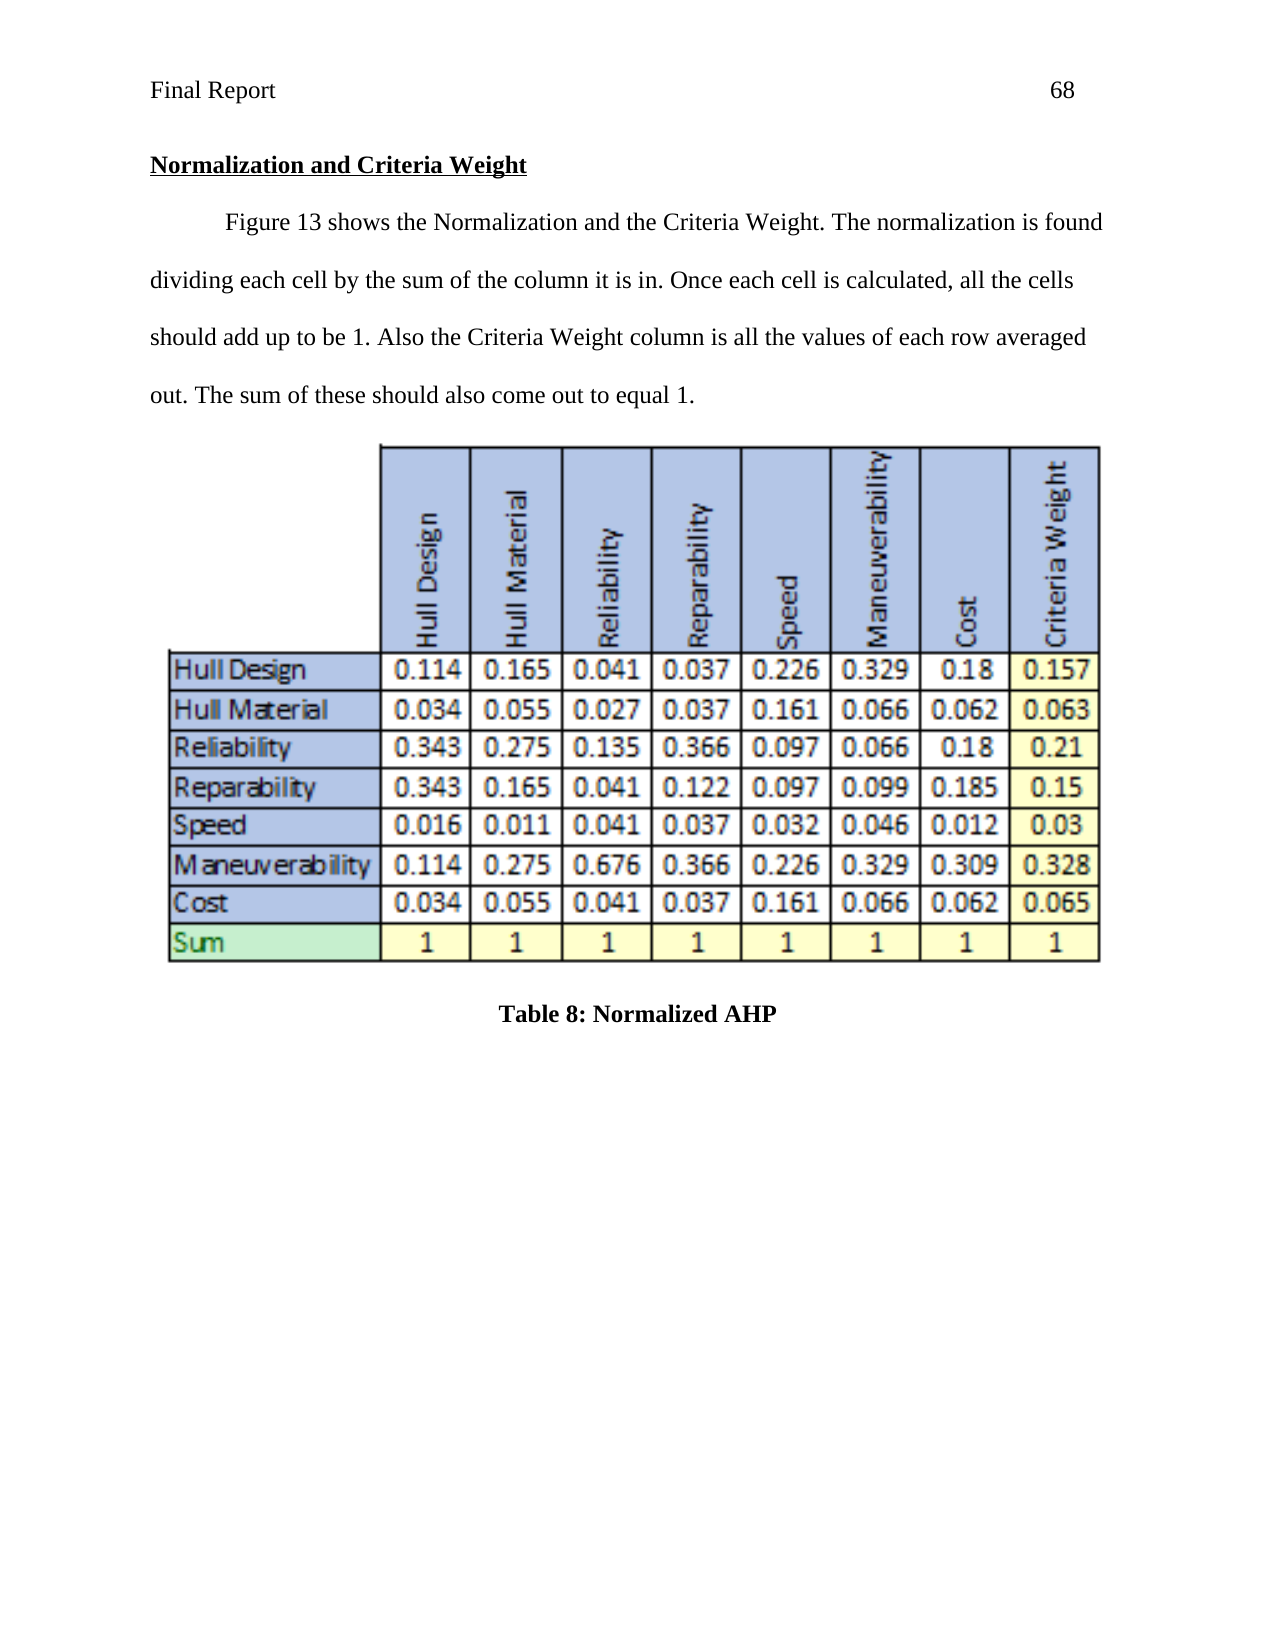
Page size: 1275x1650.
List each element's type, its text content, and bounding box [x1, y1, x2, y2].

picture [164, 437, 1111, 973]
text Normalization and Criteria Weight [150, 150, 1125, 179]
text Figure 13 shows the Normalization and the Criteria Weight. The normalization is found dividing each cell by the sum of the column it is in. Once each cell is calculated, all the cells should add up to be 1. Also the Criteria Weight column is all the values of each row averaged out. The sum of these should also come out to equal 1. [150, 207, 1125, 409]
text Table 8: Normalized AHP [150, 999, 1125, 1027]
